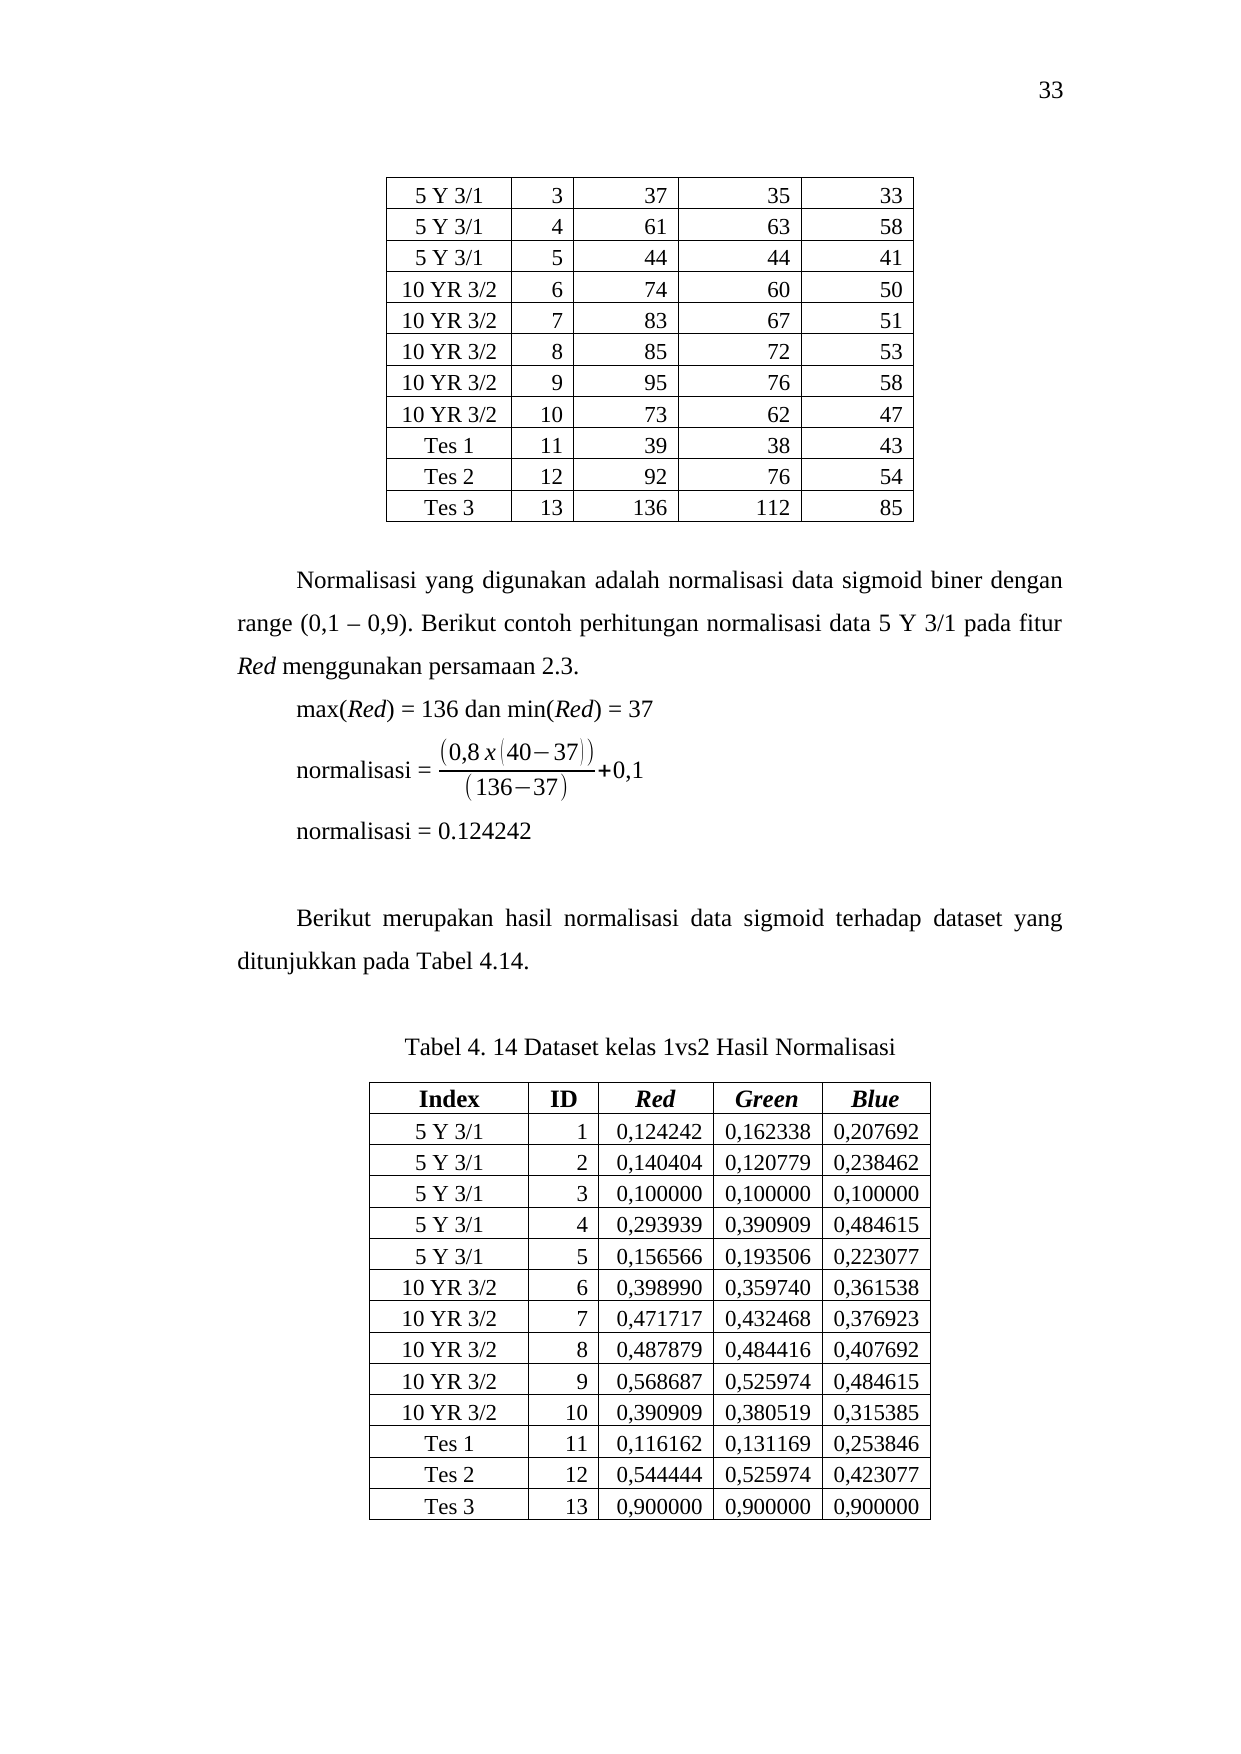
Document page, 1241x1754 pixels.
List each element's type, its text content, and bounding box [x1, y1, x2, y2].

table_cell 6 [512, 272, 573, 302]
table_cell 0,525974 [714, 1364, 822, 1394]
table_cell 0,900000 [599, 1489, 713, 1519]
table_header ID [529, 1083, 598, 1113]
table_cell 0,525974 [714, 1458, 822, 1488]
table_cell 67 [679, 303, 801, 333]
table_cell 10 YR 3/2 [387, 272, 511, 302]
table_cell 8 [512, 334, 573, 364]
table_cell 10 YR 3/2 [387, 397, 511, 427]
table_cell 13 [529, 1489, 598, 1519]
text normalisasi = [237, 737, 1063, 802]
table_cell 38 [679, 428, 801, 458]
table_cell 5 Y 3/1 [370, 1176, 528, 1207]
table_header Green [714, 1083, 822, 1113]
table_cell 3 [512, 178, 573, 208]
table_cell Tes 1 [370, 1426, 528, 1457]
table_cell Tes 3 [387, 491, 511, 521]
table_header Blue [823, 1083, 930, 1113]
table_header Index [370, 1083, 528, 1113]
table_cell 5 Y 3/1 [387, 178, 511, 208]
table_cell 44 [679, 241, 801, 271]
table_cell 9 [512, 366, 573, 396]
table_cell 41 [802, 241, 913, 271]
table_cell 61 [574, 209, 678, 239]
table_cell 0,131169 [714, 1426, 822, 1457]
table_cell 0,293939 [599, 1208, 713, 1238]
table_cell 5 [529, 1239, 598, 1269]
table_cell 60 [679, 272, 801, 302]
table_cell 3 [529, 1176, 598, 1207]
table_cell 10 YR 3/2 [387, 303, 511, 333]
table_cell 8 [529, 1333, 598, 1363]
table_cell 0,238462 [823, 1145, 930, 1175]
table_cell Tes 2 [370, 1458, 528, 1488]
table_cell 5 Y 3/1 [370, 1114, 528, 1144]
text Normalisasi yang digunakan adalah normalisasi data sigmoid biner dengan range (0,1 – 0,9). Berikut contoh perhitungan normalisasi data 5 Y 3/1 pada fitur Red menggunakan persamaan 2.3. [237, 565, 1063, 680]
table_cell 0,315385 [823, 1395, 930, 1425]
table_cell 0,359740 [714, 1270, 822, 1300]
table_cell 5 Y 3/1 [387, 241, 511, 271]
table_cell 112 [679, 491, 801, 521]
table_cell 76 [679, 459, 801, 489]
table_cell 0,193506 [714, 1239, 822, 1269]
table_cell Tes 1 [387, 428, 511, 458]
table_cell 5 Y 3/1 [387, 209, 511, 239]
table_cell 10 YR 3/2 [387, 334, 511, 364]
table_cell 39 [574, 428, 678, 458]
table_cell 51 [802, 303, 913, 333]
table_cell 0,100000 [823, 1176, 930, 1207]
table_cell Tes 3 [370, 1489, 528, 1519]
table_cell 7 [512, 303, 573, 333]
table_cell 5 Y 3/1 [370, 1208, 528, 1238]
table_cell 0,162338 [714, 1114, 822, 1144]
table_cell 5 Y 3/1 [370, 1145, 528, 1175]
table_cell 35 [679, 178, 801, 208]
table_cell 47 [802, 397, 913, 427]
table_cell 0,900000 [823, 1489, 930, 1519]
table_cell 0,100000 [599, 1176, 713, 1207]
table_cell 0,568687 [599, 1364, 713, 1394]
table_cell 0,390909 [599, 1395, 713, 1425]
table_cell 10 YR 3/2 [370, 1395, 528, 1425]
table_cell 72 [679, 334, 801, 364]
text normalisasi = 0.124242 [296, 816, 1063, 845]
text Tabel 4. 14 Dataset kelas 1vs2 Hasil Normalisasi [237, 1032, 1063, 1061]
table_cell 0,140404 [599, 1145, 713, 1175]
table_cell 43 [802, 428, 913, 458]
table_cell 0,223077 [823, 1239, 930, 1269]
table_cell 0,487879 [599, 1333, 713, 1363]
table_cell 13 [512, 491, 573, 521]
table_cell 10 YR 3/2 [370, 1301, 528, 1332]
table_cell 58 [802, 209, 913, 239]
table_cell 11 [529, 1426, 598, 1457]
table_cell 10 [529, 1395, 598, 1425]
table_cell 12 [512, 459, 573, 489]
table_cell 10 YR 3/2 [370, 1333, 528, 1363]
table_cell 0,116162 [599, 1426, 713, 1457]
table_cell 10 YR 3/2 [370, 1270, 528, 1300]
table_cell 76 [679, 366, 801, 396]
table_cell 136 [574, 491, 678, 521]
table_cell 37 [574, 178, 678, 208]
table_cell 12 [529, 1458, 598, 1488]
table_cell 0,376923 [823, 1301, 930, 1332]
table_cell 0,407692 [823, 1333, 930, 1363]
table_cell 5 [512, 241, 573, 271]
table_cell 54 [802, 459, 913, 489]
table_cell 10 [512, 397, 573, 427]
table_cell 44 [574, 241, 678, 271]
text max(Red) = 136 dan min(Red) = 37 [237, 694, 1063, 723]
table_cell 0,361538 [823, 1270, 930, 1300]
table_cell 0,484416 [714, 1333, 822, 1363]
table_cell 0,253846 [823, 1426, 930, 1457]
table_cell 33 [802, 178, 913, 208]
table_header Red [599, 1083, 713, 1113]
table_cell 6 [529, 1270, 598, 1300]
table_cell 58 [802, 366, 913, 396]
table_cell Tes 2 [387, 459, 511, 489]
table_cell 5 Y 3/1 [370, 1239, 528, 1269]
table_cell 9 [529, 1364, 598, 1394]
table_cell 62 [679, 397, 801, 427]
table_cell 0,380519 [714, 1395, 822, 1425]
table_cell 85 [802, 491, 913, 521]
table_cell 10 YR 3/2 [387, 366, 511, 396]
table_cell 63 [679, 209, 801, 239]
table_cell 0,432468 [714, 1301, 822, 1332]
table_cell 4 [529, 1208, 598, 1238]
table_cell 0,484615 [823, 1208, 930, 1238]
table_cell 53 [802, 334, 913, 364]
table_cell 50 [802, 272, 913, 302]
table_cell 0,471717 [599, 1301, 713, 1332]
table_cell 95 [574, 366, 678, 396]
text Berikut merupakan hasil normalisasi data sigmoid terhadap dataset yang ditunjukkan pada Tabel 4.14. [237, 903, 1063, 974]
table_cell 0,100000 [714, 1176, 822, 1207]
table_cell 0,120779 [714, 1145, 822, 1175]
table_cell 92 [574, 459, 678, 489]
table_cell 0,484615 [823, 1364, 930, 1394]
table_cell 0,156566 [599, 1239, 713, 1269]
table_cell 0,398990 [599, 1270, 713, 1300]
table_cell 83 [574, 303, 678, 333]
table_cell 4 [512, 209, 573, 239]
table_cell 0,900000 [714, 1489, 822, 1519]
table_cell 1 [529, 1114, 598, 1144]
table_cell 85 [574, 334, 678, 364]
table_cell 74 [574, 272, 678, 302]
table_cell 73 [574, 397, 678, 427]
table_cell 0,124242 [599, 1114, 713, 1144]
table_cell 0,207692 [823, 1114, 930, 1144]
table_cell 10 YR 3/2 [370, 1364, 528, 1394]
table_cell 0,544444 [599, 1458, 713, 1488]
table_cell 0,390909 [714, 1208, 822, 1238]
table_cell 7 [529, 1301, 598, 1332]
table_cell 2 [529, 1145, 598, 1175]
table_cell 0,423077 [823, 1458, 930, 1488]
table_cell 11 [512, 428, 573, 458]
